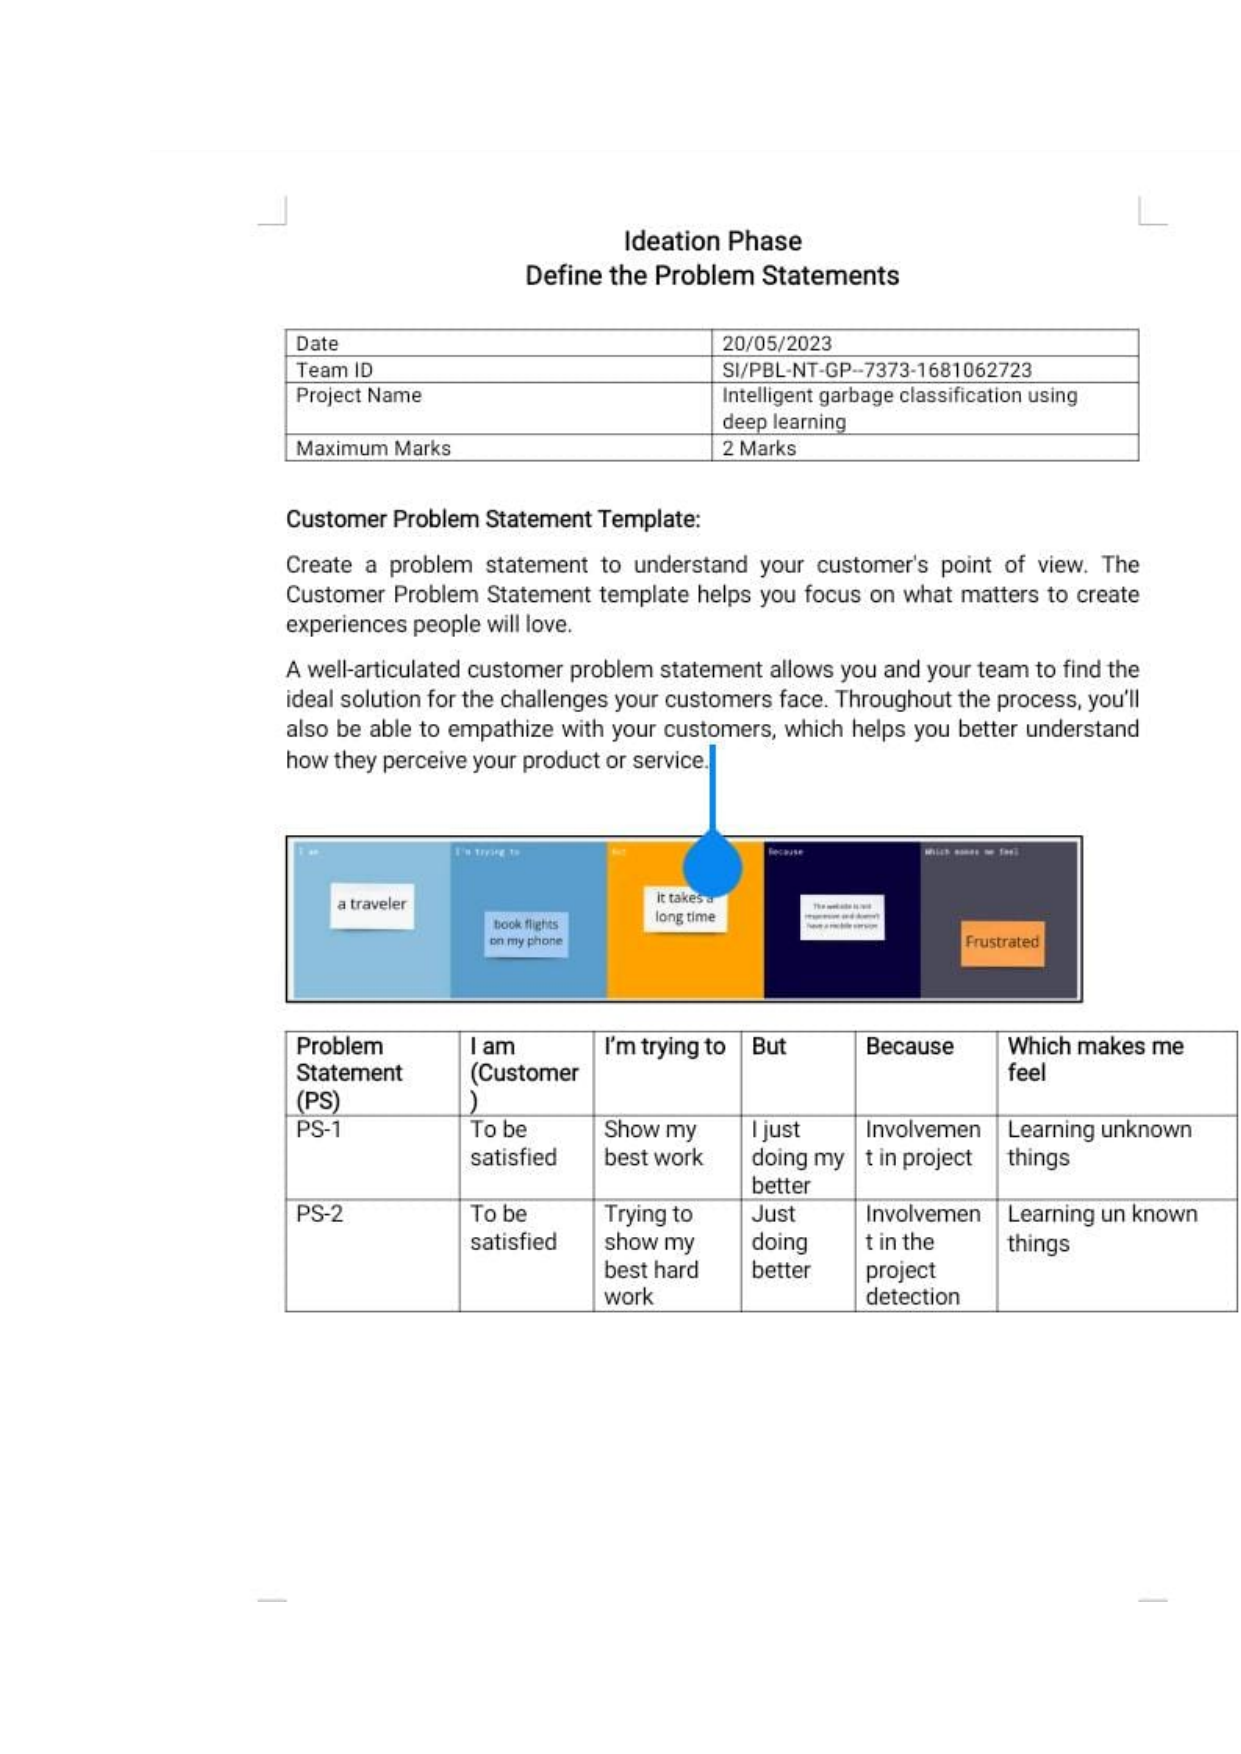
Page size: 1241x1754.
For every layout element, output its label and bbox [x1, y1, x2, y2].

picture [150, 150, 1241, 1602]
